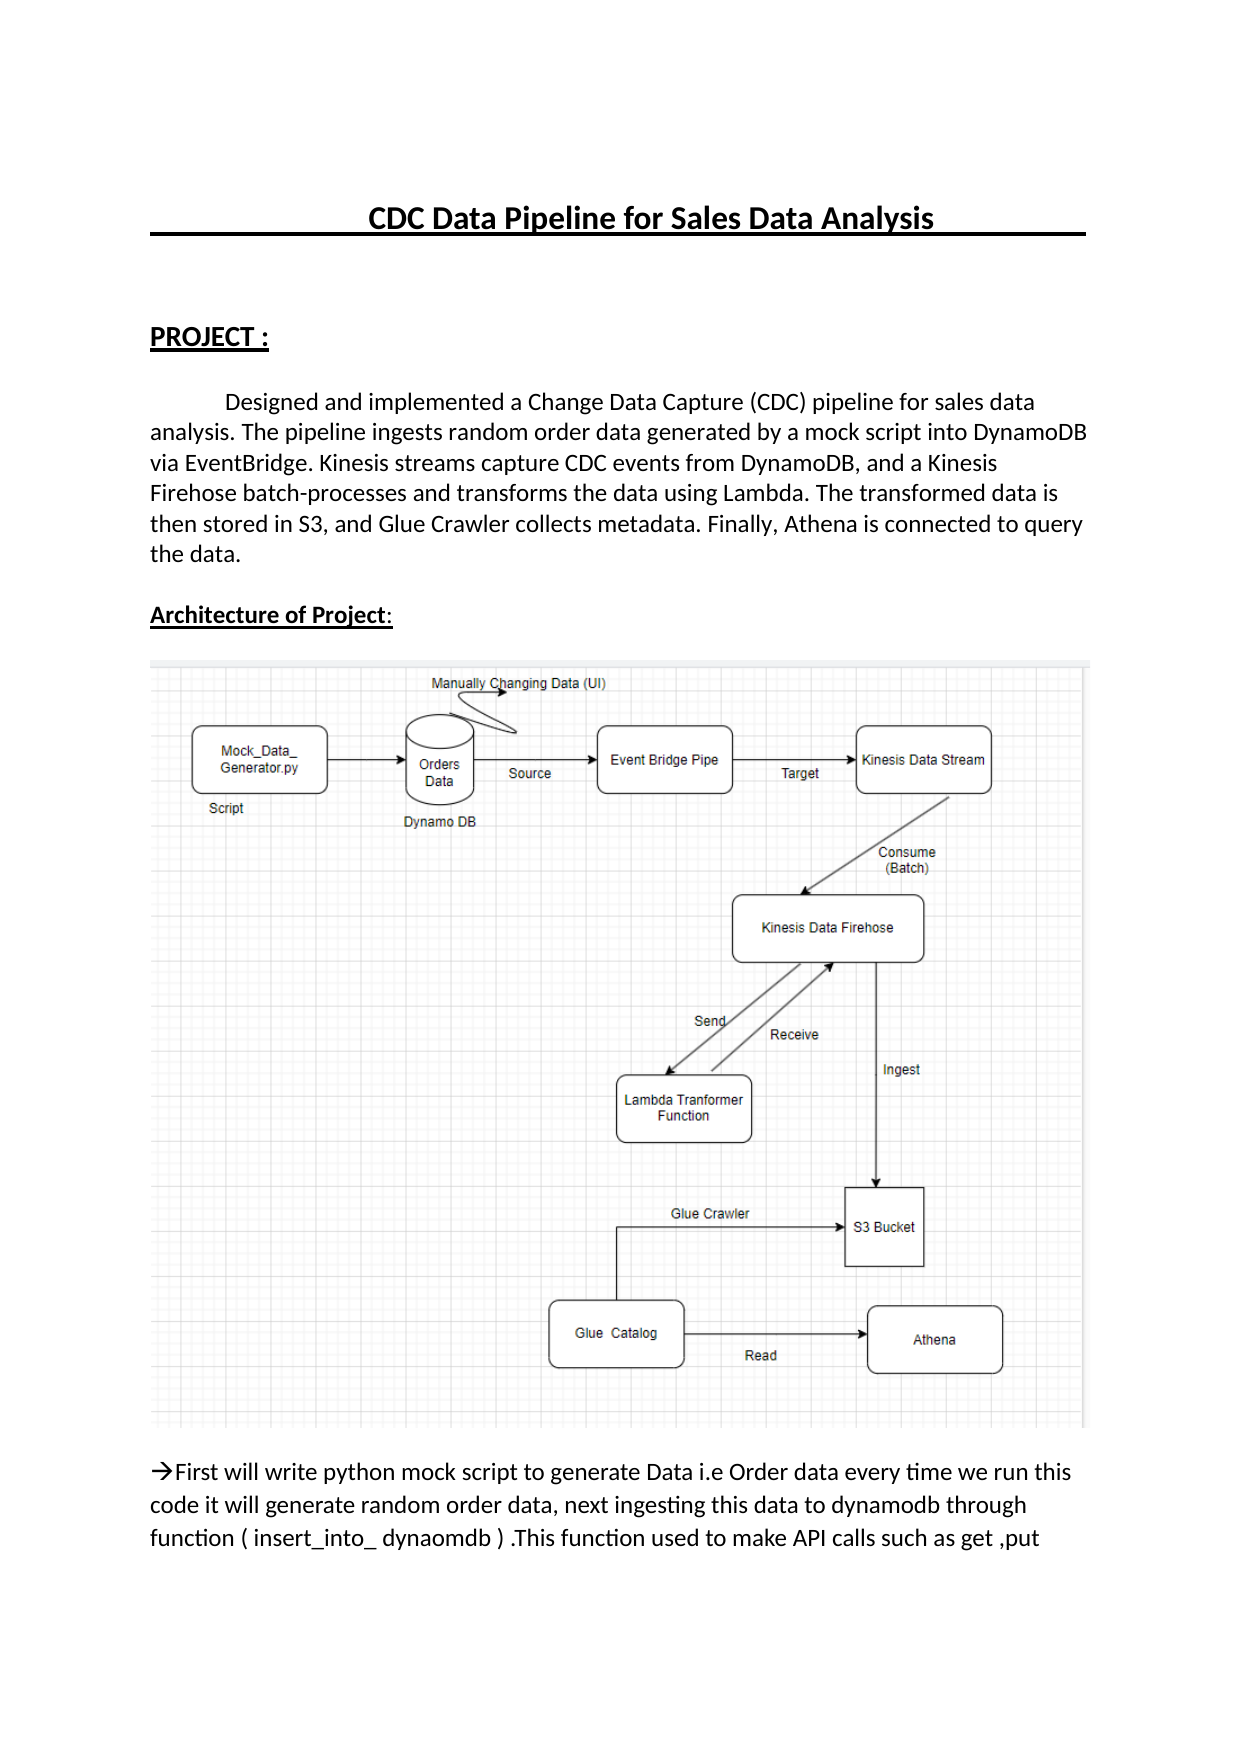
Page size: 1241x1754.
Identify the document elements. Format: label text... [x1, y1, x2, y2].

picture [150, 660, 1091, 1428]
text Designed and implemented a Change Data Capture (CDC) pipeline for sales data analysis. The pipeline ingests random order data generated by a mock script into DynamoDB via EventBridge. Kinesis streams capture CDC events from DynamoDB, and a Kinesis Firehose batch-processes and transforms the data using Lambda. The transformed data is then stored in S3, and Glue Crawler collects metadata. Finally, Athena is connected to query the data. Architecture of Project: [150, 386, 1090, 660]
text First will write python mock script to generate Data i.e Order data every time we run this code it will generate random order data, next ingesting this data to dynamodb through function ( insert_into_ dynaomdb ) .This function used to make API calls such as get ,put [150, 1457, 1090, 1553]
text PROJECT : [150, 318, 1090, 354]
text CDC Data Pipeline for Sales Data Analysis [150, 197, 1090, 238]
